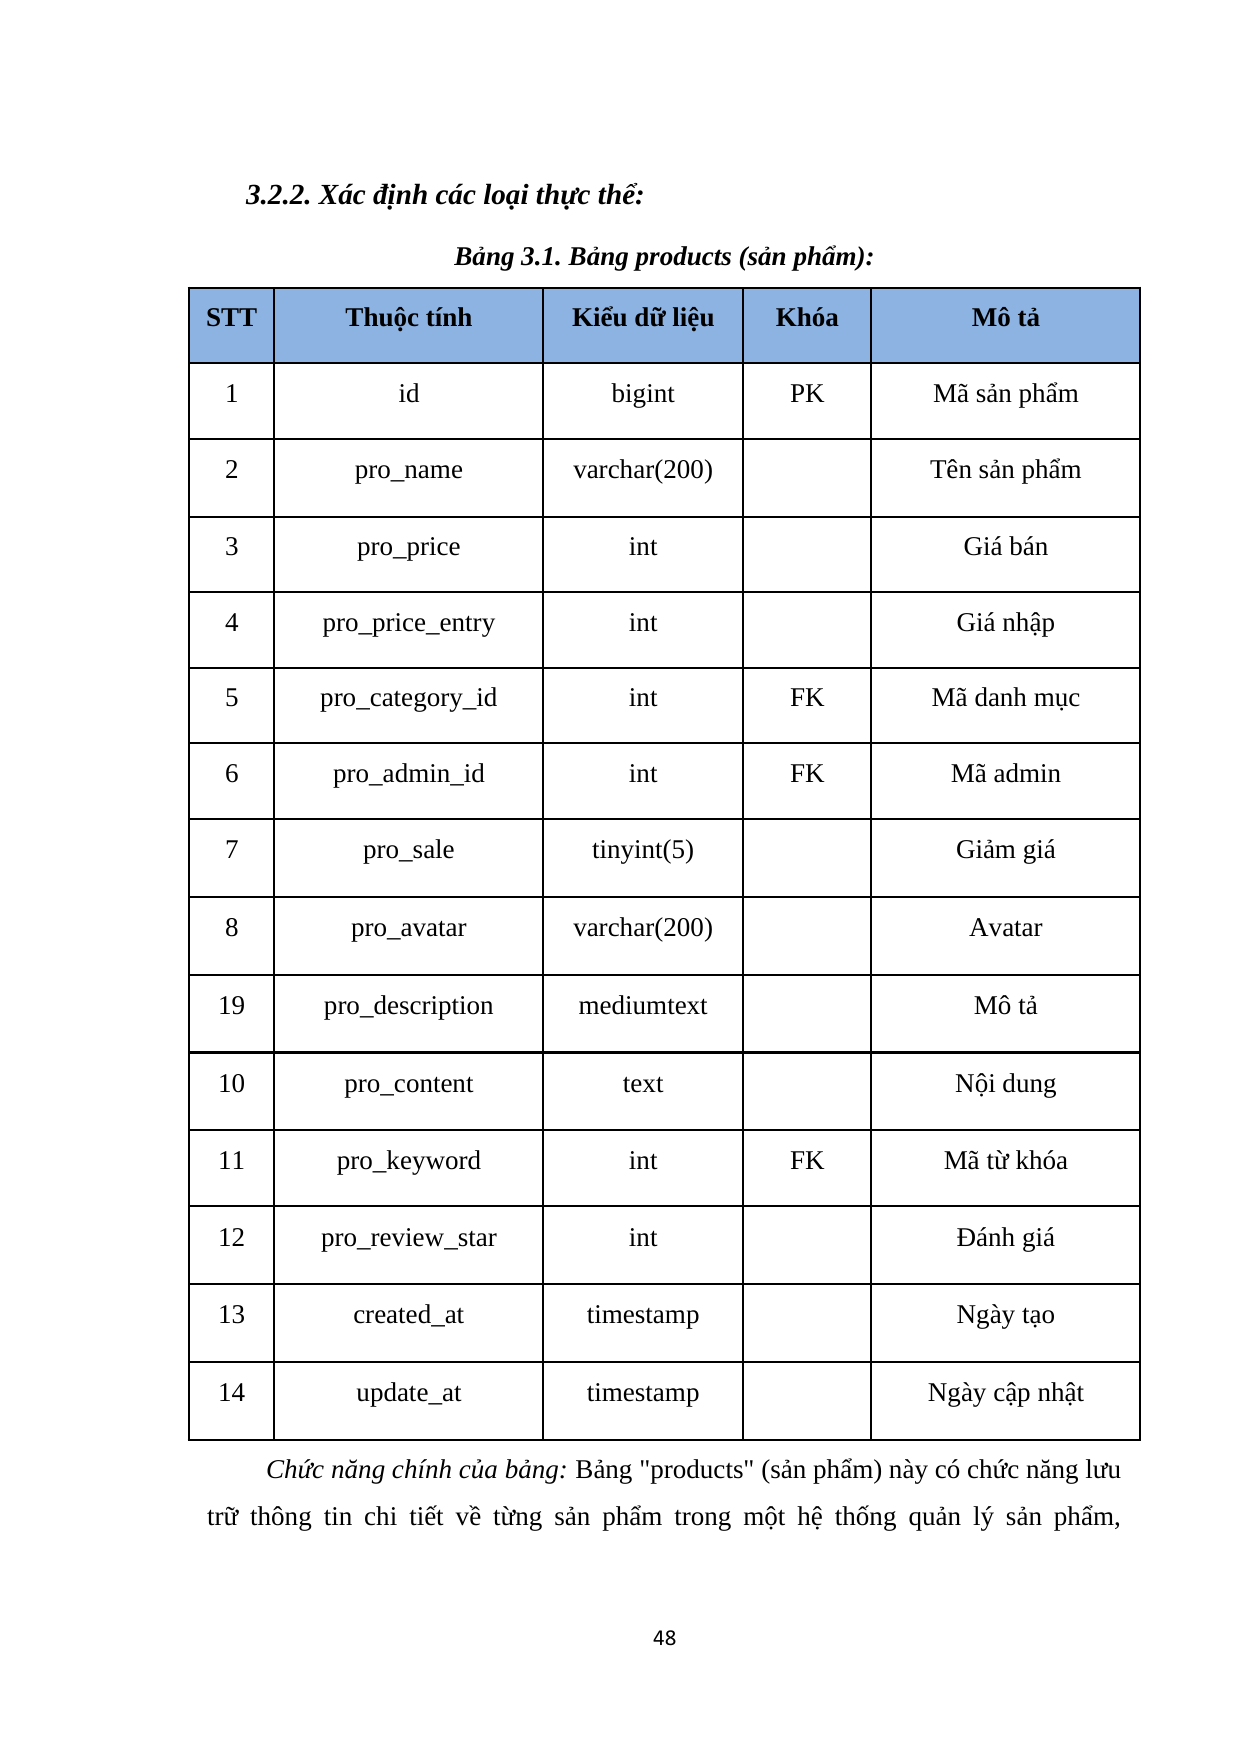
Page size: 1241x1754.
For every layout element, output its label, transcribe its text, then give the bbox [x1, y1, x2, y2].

table_cell varchar(200) [544, 898, 742, 973]
table_cell Avatar [872, 898, 1139, 973]
table_cell pro_description [275, 976, 542, 1051]
table_cell Ngày cập nhật [872, 1363, 1139, 1439]
table_cell PK [744, 364, 870, 438]
table_cell Giá nhập [872, 593, 1139, 667]
table_cell 12 [190, 1207, 273, 1283]
table_cell pro_keyword [275, 1131, 542, 1205]
table_cell 3 [190, 518, 273, 591]
table_cell 4 [190, 593, 273, 667]
table_header STT [190, 289, 273, 362]
table_cell [744, 593, 870, 667]
table_cell int [544, 518, 742, 591]
table_cell id [275, 364, 542, 438]
table_cell text [544, 1054, 742, 1129]
table_cell tinyint(5) [544, 820, 742, 896]
table_cell update_at [275, 1363, 542, 1439]
table_cell pro_name [275, 440, 542, 516]
table_cell int [544, 669, 742, 742]
list Bảng 3.1. Bảng products (sản phẩm): [207, 240, 1122, 271]
table_cell Ngày tạo [872, 1285, 1139, 1361]
table_cell pro_category_id [275, 669, 542, 742]
table_cell [744, 1207, 870, 1283]
table_header Mô tả [872, 289, 1139, 362]
table_cell [744, 820, 870, 896]
table_cell [744, 1054, 870, 1129]
table_cell Mã danh mục [872, 669, 1139, 742]
table_cell 8 [190, 898, 273, 973]
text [207, 1453, 1122, 1531]
table_cell Nội dung [872, 1054, 1139, 1129]
table_cell int [544, 1131, 742, 1205]
table_cell int [544, 1207, 742, 1283]
table_cell 13 [190, 1285, 273, 1361]
table_cell Mã từ khóa [872, 1131, 1139, 1205]
table_cell created_at [275, 1285, 542, 1361]
table_cell pro_avatar [275, 898, 542, 973]
table_cell pro_price_entry [275, 593, 542, 667]
table_cell [744, 1285, 870, 1361]
table_cell 2 [190, 440, 273, 516]
table_header Khóa [744, 289, 870, 362]
table_cell timestamp [544, 1285, 742, 1361]
table_cell pro_admin_id [275, 744, 542, 818]
table_header Kiểu dữ liệu [544, 289, 742, 362]
table_cell [744, 1363, 870, 1439]
table_cell 11 [190, 1131, 273, 1205]
table_cell FK [744, 744, 870, 818]
subtitle 3.2.2. Xác định các loại thực thể: [207, 177, 1122, 211]
table_cell [744, 440, 870, 516]
table_cell pro_content [275, 1054, 542, 1129]
table_cell int [544, 593, 742, 667]
table_cell [744, 976, 870, 1051]
table_cell Giá bán [872, 518, 1139, 591]
table_cell varchar(200) [544, 440, 742, 516]
table_cell Mô tả [872, 976, 1139, 1051]
table_cell 14 [190, 1363, 273, 1439]
table_cell 1 [190, 364, 273, 438]
table_cell FK [744, 669, 870, 742]
table_cell mediumtext [544, 976, 742, 1051]
table_cell 10 [190, 1054, 273, 1129]
table_cell [744, 898, 870, 973]
table_cell pro_review_star [275, 1207, 542, 1283]
table_cell 19 [190, 976, 273, 1051]
table_cell [744, 518, 870, 591]
table_cell Đánh giá [872, 1207, 1139, 1283]
table_cell 7 [190, 820, 273, 896]
table_cell FK [744, 1131, 870, 1205]
table_cell pro_price [275, 518, 542, 591]
table_cell 5 [190, 669, 273, 742]
table_cell Giảm giá [872, 820, 1139, 896]
table_cell int [544, 744, 742, 818]
table_cell Mã admin [872, 744, 1139, 818]
table_header Thuộc tính [275, 289, 542, 362]
table_cell pro_sale [275, 820, 542, 896]
table_cell timestamp [544, 1363, 742, 1439]
table_cell bigint [544, 364, 742, 438]
table_cell Mã sản phẩm [872, 364, 1139, 438]
table_cell 6 [190, 744, 273, 818]
table_cell Tên sản phẩm [872, 440, 1139, 516]
